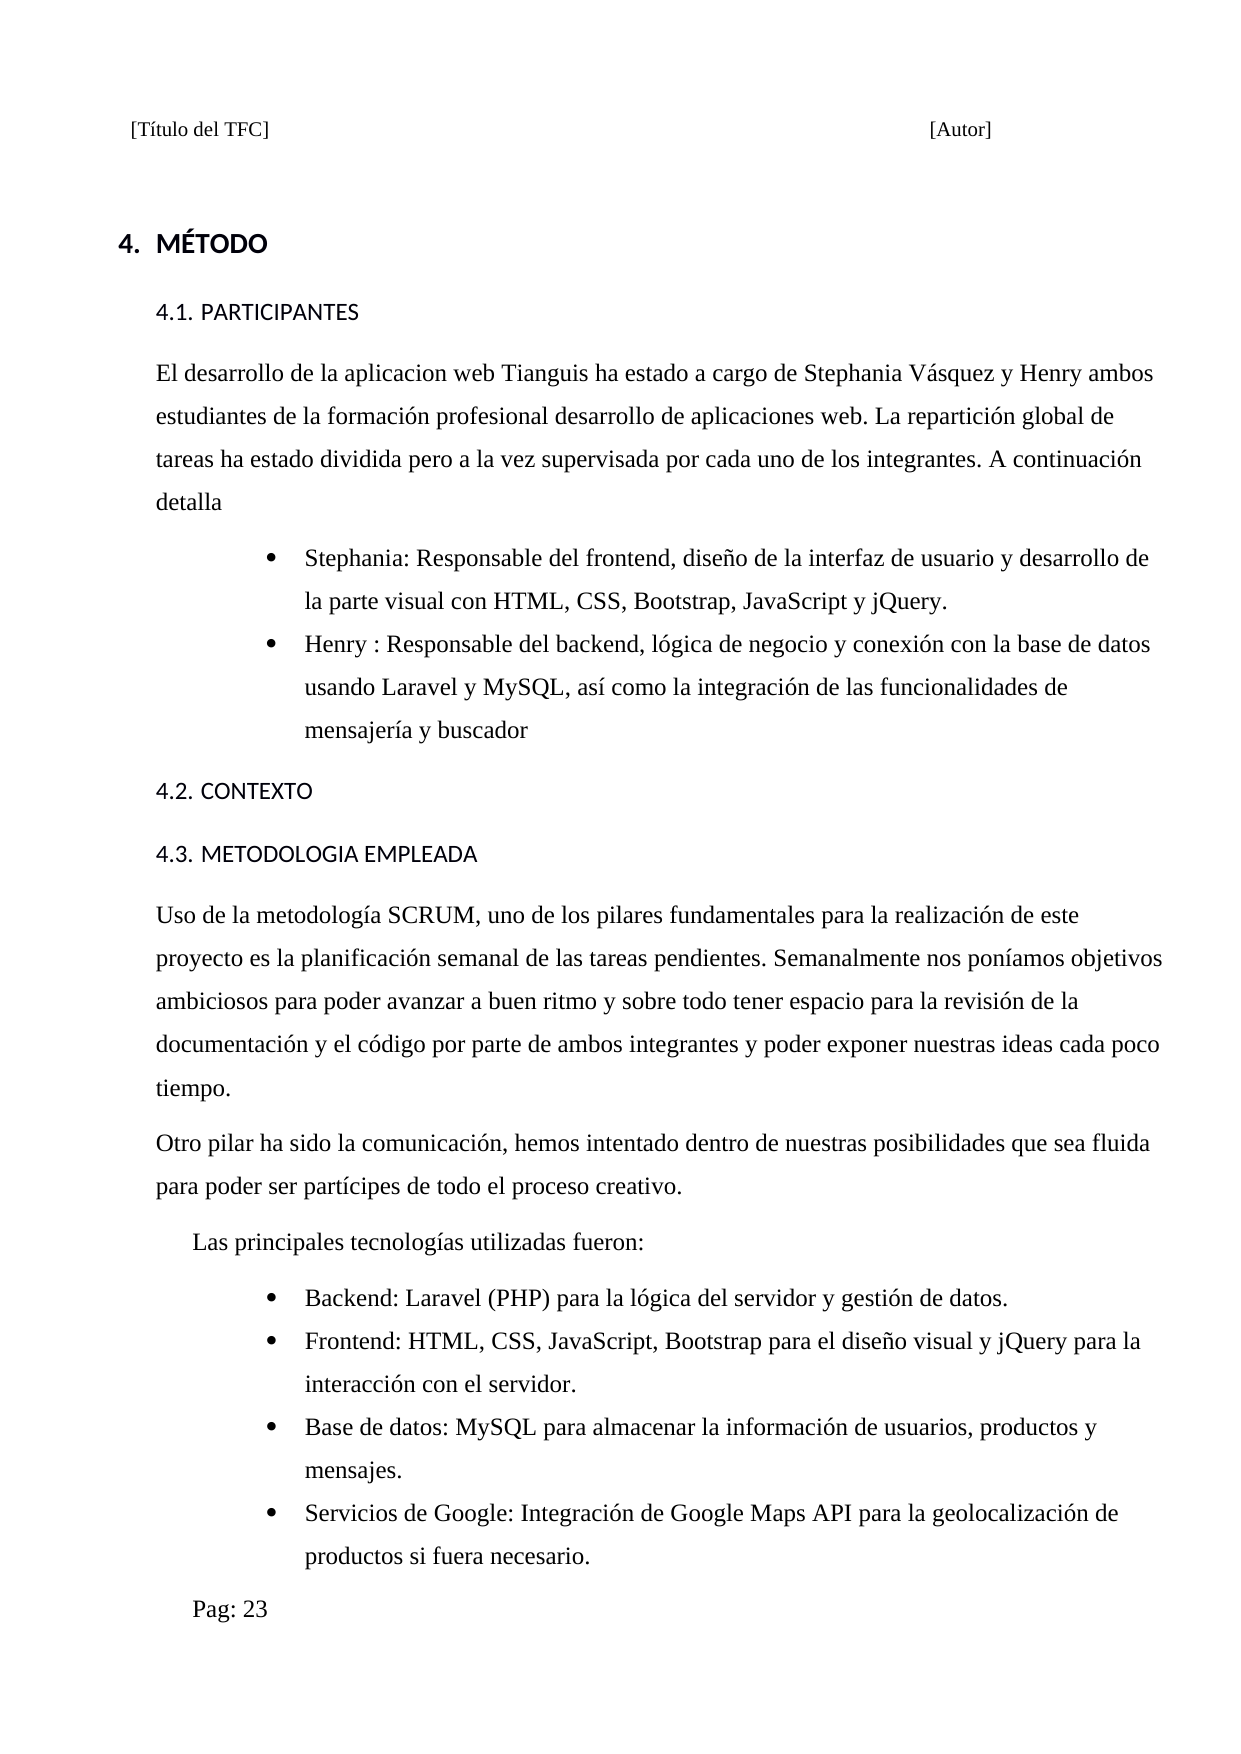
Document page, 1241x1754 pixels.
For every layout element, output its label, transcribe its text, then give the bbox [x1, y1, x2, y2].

list Henry : Responsable del backend, lógica de negocio y conexión con la base de datos usando Laravel y MySQL, así como la integración de las funcionalidades de mensajería y buscador [267, 629, 1167, 744]
text Las principales tecnologías utilizadas fueron: [118, 1227, 1167, 1256]
subtitle MÉTODO [118, 226, 1167, 261]
subtitle PARTICIPANTES [156, 296, 1167, 326]
text Otro pilar ha sido la comunicación, hemos intentado dentro de nuestras posibilidades que sea fluida para poder ser partícipes de todo el proceso creativo. [156, 1128, 1167, 1200]
list Frontend: HTML, CSS, JavaScript, Bootstrap para el diseño visual y jQuery para la interacción con el servidor. [267, 1326, 1167, 1398]
list Base de datos: MySQL para almacenar la información de usuarios, productos y mensajes. [267, 1412, 1167, 1484]
subtitle CONTEXTO [156, 775, 1167, 806]
text Uso de la metodología SCRUM, uno de los pilares fundamentales para la realización de este proyecto es la planificación semanal de las tareas pendientes. Semanalmente nos poníamos objetivos ambiciosos para poder avanzar a buen ritmo y sobre todo tener espacio para la revisión de la documentación y el código por parte de ambos integrantes y poder exponer nuestras ideas cada poco tiempo. [156, 900, 1167, 1101]
list Stephania: Responsable del frontend, diseño de la interfaz de usuario y desarrollo de la parte visual con HTML, CSS, Bootstrap, JavaScript y jQuery. [267, 543, 1167, 615]
list Backend: Laravel (PHP) para la lógica del servidor y gestión de datos. [267, 1283, 1167, 1311]
list Servicios de Google: Integración de Google Maps API para la geolocalización de productos si fuera necesario. [267, 1498, 1167, 1570]
subtitle METODOLOGIA EMPLEADA [156, 838, 1167, 868]
text El desarrollo de la aplicacion web Tianguis ha estado a cargo de Stephania Vásquez y Henry ambos estudiantes de la formación profesional desarrollo de aplicaciones web. La repartición global de tareas ha estado dividida pero a la vez supervisada por cada uno de los integrantes. A continuación detalla [156, 358, 1167, 516]
